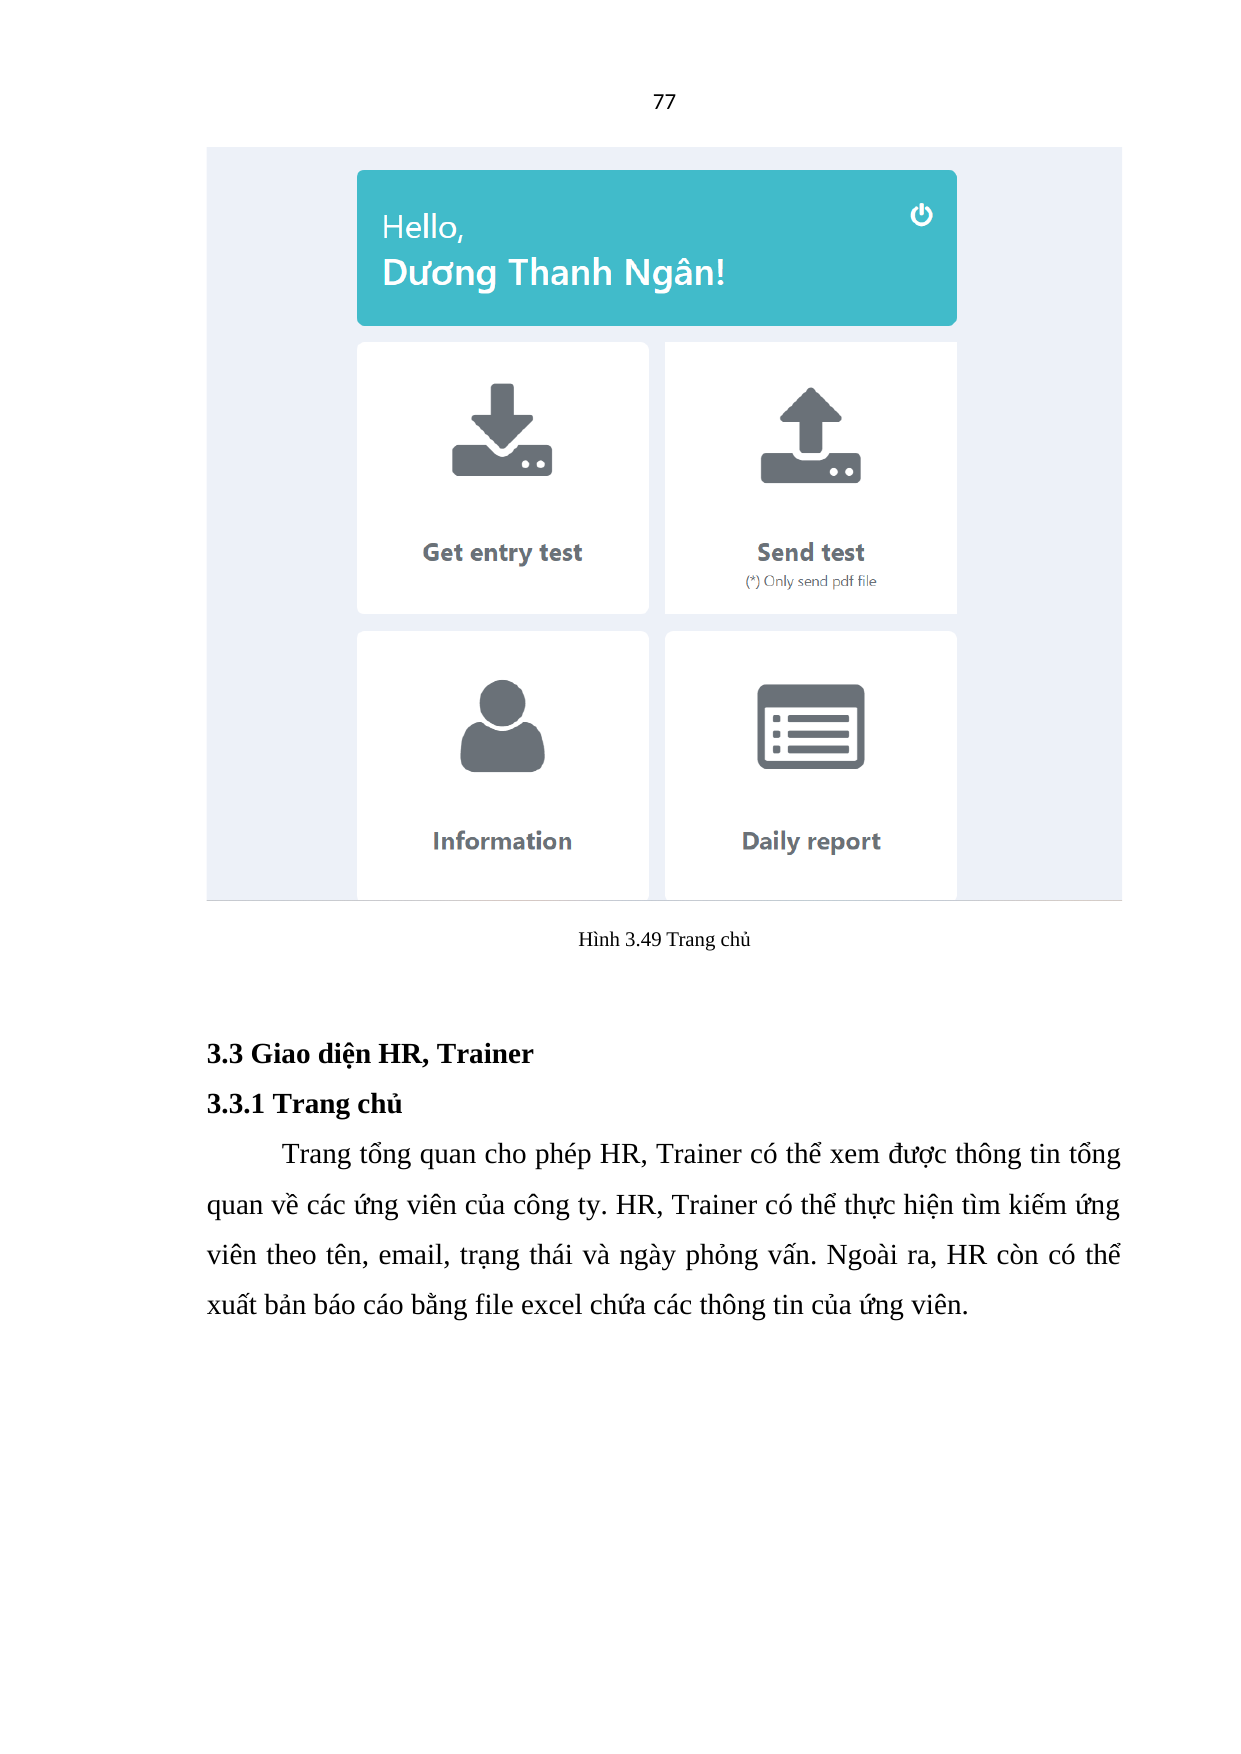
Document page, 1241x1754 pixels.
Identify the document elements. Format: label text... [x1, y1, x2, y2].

text 3.3.1 Trang chủ [207, 1086, 1122, 1120]
text Trang tổng quan cho phép HR, Trainer có thể xem được thông tin tổng quan về các ứng viên của công ty. HR, Trainer có thể thực hiện tìm kiếm ứng viên theo tên, email, trạng thái và ngày phỏng vấn. Ngoài ra, HR còn có thể xuất bản báo cáo bằng file excel chứa các thông tin của ứng viên. [207, 1137, 1122, 1321]
text 3.3 Giao diện HR, Trainer [207, 1036, 1122, 1069]
picture [206, 147, 1123, 901]
